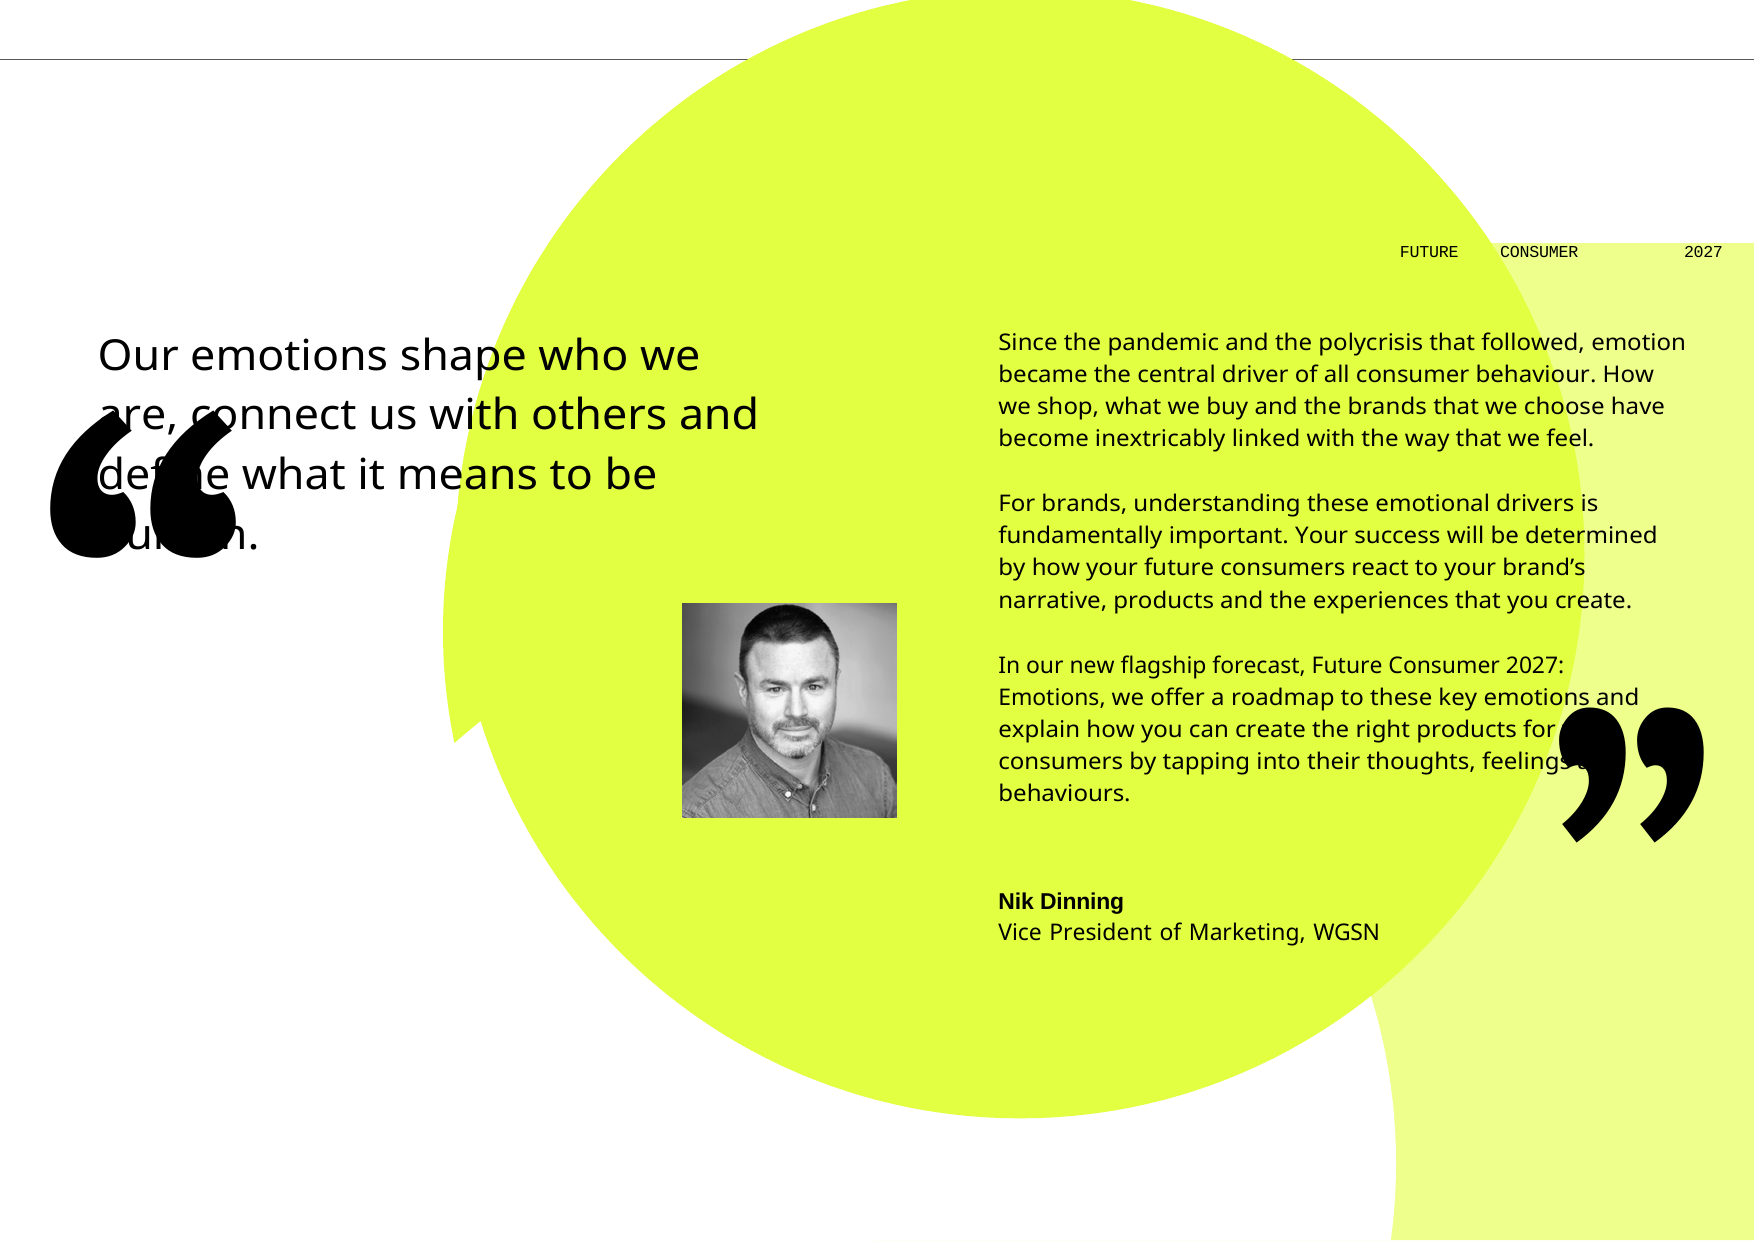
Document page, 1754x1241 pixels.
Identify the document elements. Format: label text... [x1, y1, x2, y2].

text Since the pandemic and the polycrisis that followed, emotion became the central driver of all consumer behaviour. How [998, 326, 1701, 389]
text Our emotions shape who we are, connect us with others and define what it means to be human. [97, 324, 772, 562]
picture [682, 603, 897, 818]
text For brands, understanding these emotional drivers is fundamentally important. Your success will be determined by how your future consumers react to your brand’s narrative, products and the experiences that you create. [998, 487, 1663, 615]
text “ FUTURE CONSUMER 2027 [26, 0, 1724, 322]
text In our new flagship forecast, Future Consumer 2027: Emotions, we offer a roadmap to these key emotions and explain how you can create the right products for your consumers by tapping into their thoughts, feelings and behaviours. [998, 648, 1663, 808]
text Vice President of Marketing, WGSN [998, 916, 1724, 947]
subtitle Nik Dinning [998, 888, 1724, 914]
text we shop, what we buy and the brands that we choose have become inextricably linked with the way that we feel. [998, 390, 1701, 453]
